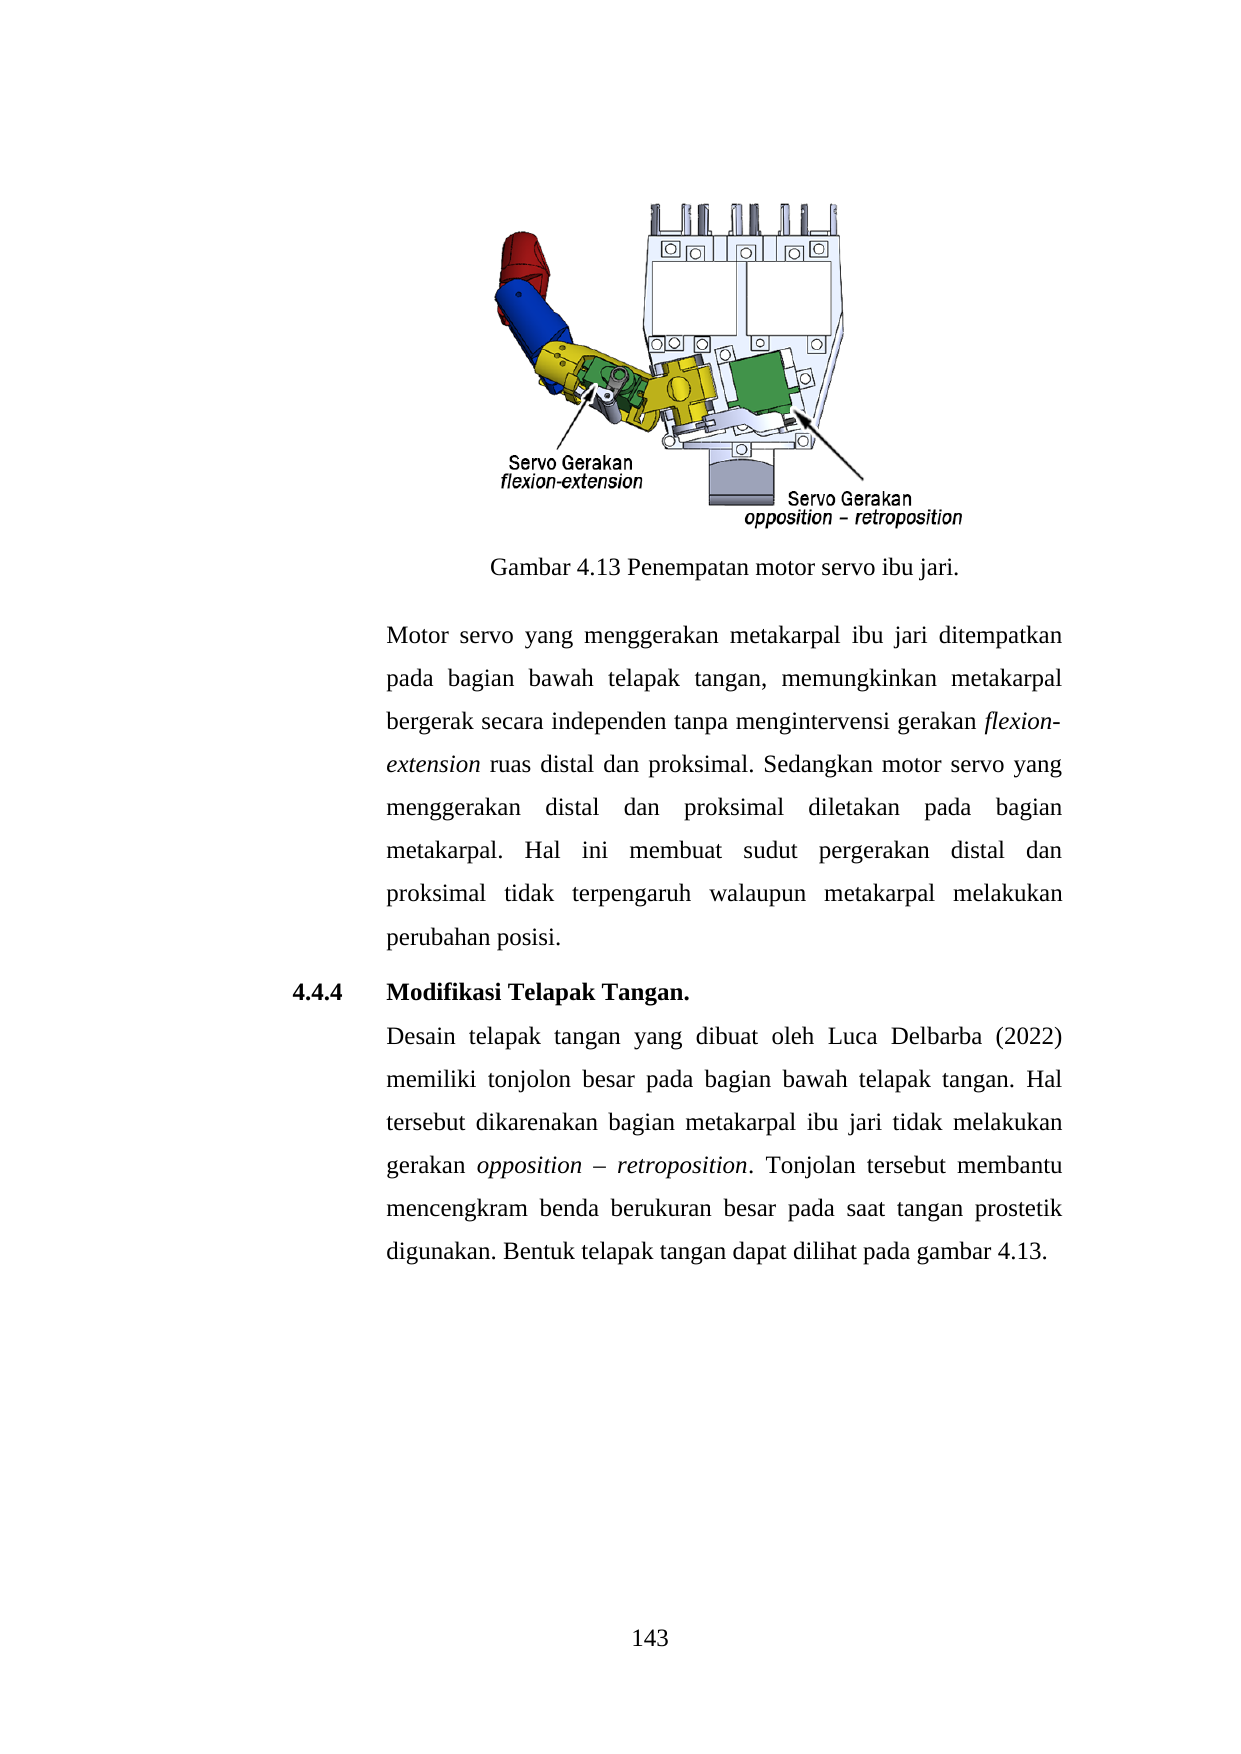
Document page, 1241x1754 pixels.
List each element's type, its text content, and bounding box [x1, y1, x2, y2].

subtitle 4.4.4 Modifikasi Telapak Tangan. [292, 977, 1063, 1006]
text Motor servo yang menggerakan metakarpal ibu jari ditempatkan pada bagian bawah telapak tangan, memungkinkan metakarpal bergerak secara independen tanpa mengintervensi gerakan flexion-extension ruas distal dan proksimal. Sedangkan motor servo yang menggerakan distal dan proksimal diletakan pada bagian metakarpal. Hal ini membuat sudut pergerakan distal dan proksimal tidak terpengaruh walaupun metakarpal melakukan perubahan posisi. [386, 620, 1063, 950]
picture [478, 177, 971, 538]
text Gambar 4.13 Penempatan motor servo ibu jari. [330, 552, 1063, 580]
text Desain telapak tangan yang dibuat oleh Luca Delbarba (2022) memiliki tonjolon besar pada bagian bawah telapak tangan. Hal tersebut dikarenakan bagian metakarpal ibu jari tidak melakukan gerakan opposition – retroposition. Tonjolan tersebut membantu mencengkram benda berukuran besar pada saat tangan prostetik digunakan. Bentuk telapak tangan dapat dilihat pada gambar 4.13. [386, 1021, 1063, 1265]
